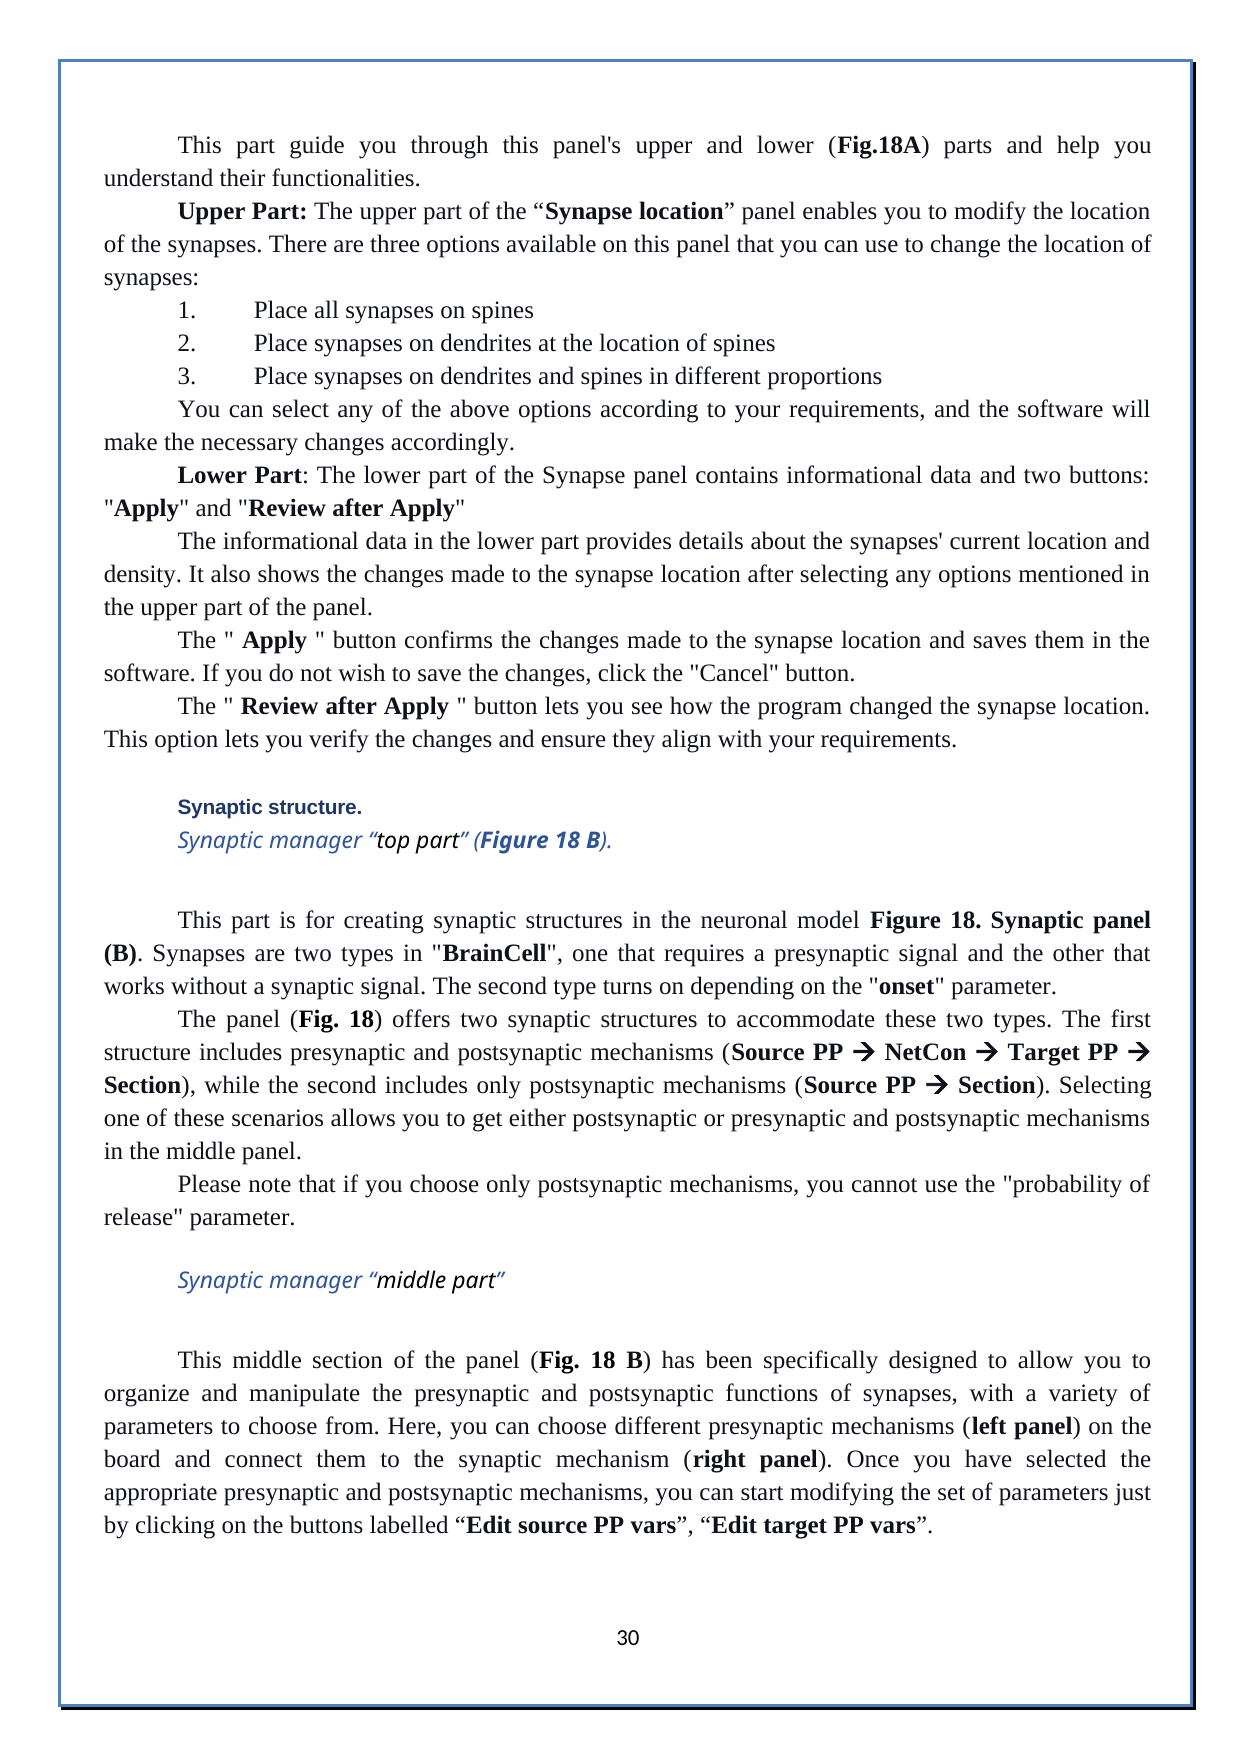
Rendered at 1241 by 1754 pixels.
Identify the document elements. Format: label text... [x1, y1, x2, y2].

text You can select any of the above options according to your requirements, and the software will make the necessary changes accordingly. [103, 394, 1152, 456]
text The " Review after Apply " button lets you see how the program changed the synapse location. This option lets you verify the changes and ensure they align with your requirements. [103, 691, 1152, 753]
text Upper Part: The upper part of the “Synapse location” panel enables you to modify the location of the synapses. There are three options available on this panel that you can use to change the location of synapses: [103, 196, 1152, 291]
text The panel (Fig. 18) offers two synaptic structures to accommodate these two types. The first structure includes presynaptic and postsynaptic mechanisms (Source PP NetCon Target PP Section), while the second includes only postsynaptic mechanisms (Source PP Section). Selecting one of these scenarios allows you to get either postsynaptic or presynaptic and postsynaptic mechanisms in the middle panel. [103, 1004, 1152, 1165]
subtitle Synaptic structure. [103, 794, 1152, 818]
text This part guide you through this panel's upper and lower (Fig.18A) parts and help you understand their functionalities. [103, 130, 1152, 192]
list Place all synapses on spines [103, 295, 1152, 324]
list Place synapses on dendrites at the location of spines [103, 328, 1152, 357]
subtitle Synaptic manager “top part” (Figure 18 B). [103, 824, 1152, 856]
text The " Apply " button confirms the changes made to the synapse location and saves them in the software. If you do not wish to save the changes, click the "Cancel" button. [103, 625, 1152, 687]
text The informational data in the lower part provides details about the synapses' current location and density. It also shows the changes made to the synapse location after selecting any options mentioned in the upper part of the panel. [103, 526, 1152, 621]
subtitle Synaptic manager “middle part” [103, 1264, 1152, 1296]
text This middle section of the panel (Fig. 18 B) has been specifically designed to allow you to organize and manipulate the presynaptic and postsynaptic functions of synapses, with a variety of parameters to choose from. Here, you can choose different presynaptic mechanisms (left panel) on the board and connect them to the synaptic mechanism (right panel). Once you have selected the appropriate presynaptic and postsynaptic mechanisms, you can start modifying the set of parameters just by clicking on the buttons labelled “Edit source PP vars”, “Edit target PP vars”. [103, 1345, 1152, 1539]
text Please note that if you choose only postsynaptic mechanisms, you cannot use the "probability of release" parameter. [103, 1169, 1152, 1231]
text Lower Part: The lower part of the Synapse panel contains informational data and two buttons: "Apply" and "Review after Apply" [103, 460, 1152, 522]
list Place synapses on dendrites and spines in different proportions [103, 361, 1152, 390]
text This part is for creating synaptic structures in the neuronal model Figure 18. Synaptic panel (B). Synapses are two types in "BrainCell", one that requires a presynaptic signal and the other that works without a synaptic signal. The second type turns on depending on the "onset" parameter. [103, 905, 1152, 1000]
